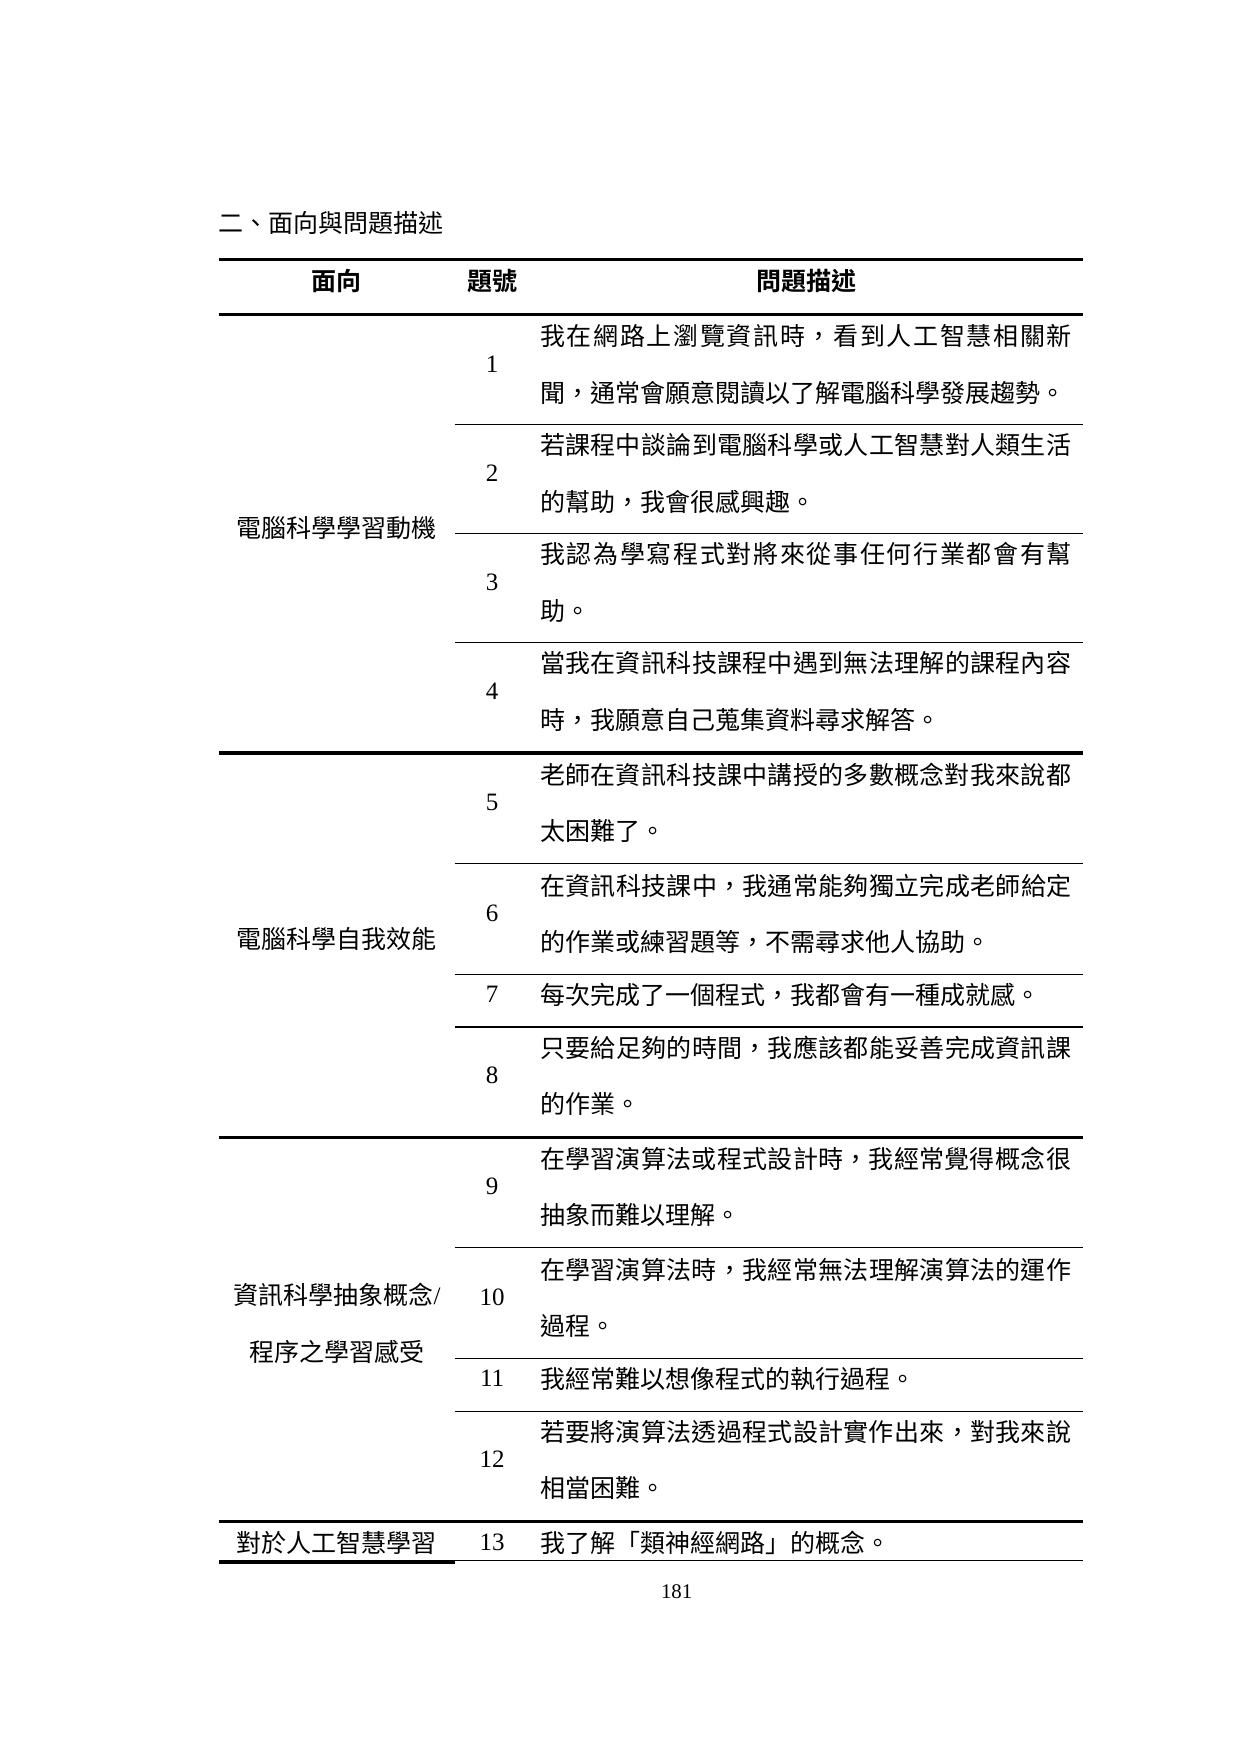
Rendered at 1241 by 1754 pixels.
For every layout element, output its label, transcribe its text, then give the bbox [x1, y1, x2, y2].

table_cell 電腦科學學習動機 [219, 316, 455, 751]
table_cell 5 [455, 755, 529, 862]
table_cell 11 [455, 1359, 529, 1411]
table_cell 每次完成了一個程式，我都會有一種成就感。 [529, 975, 1083, 1026]
table_cell 在資訊科技課中，我通常能夠獨立完成老師給定的作業或練習題等，不需尋求他人協助。 [529, 864, 1083, 974]
table_cell 老師在資訊科技課中講授的多數概念對我來說都太困難了。 [529, 755, 1083, 862]
table_cell 資訊科學抽象概念/程序之學習感受 [219, 1139, 455, 1520]
table_cell 2 [455, 425, 529, 533]
table_cell 對於人工智慧學習自我評鑑 [219, 1523, 455, 1560]
table_cell 電腦科學自我效能 [219, 755, 455, 1136]
table_cell 在學習演算法時，我經常無法理解演算法的運作過程。 [529, 1248, 1083, 1358]
table_cell 1 [455, 316, 529, 424]
text 二、面向與問題描述 [218, 202, 1092, 240]
table_header 題號 [455, 261, 529, 313]
table_cell 10 [455, 1248, 529, 1358]
table_header 面向 [219, 261, 455, 313]
table_cell 8 [455, 1028, 529, 1136]
table_cell 我認為學寫程式對將來從事任何行業都會有幫助。 [529, 534, 1083, 642]
table_cell 9 [455, 1139, 529, 1247]
table_cell 13 [455, 1523, 529, 1560]
table_cell 6 [455, 864, 529, 974]
table_cell 7 [455, 975, 529, 1026]
table_cell 我經常難以想像程式的執行過程。 [529, 1359, 1083, 1411]
table_cell 12 [455, 1412, 529, 1520]
table_cell 3 [455, 534, 529, 642]
table_header 問題描述 [529, 261, 1083, 313]
table_cell 若課程中談論到電腦科學或人工智慧對人類生活的幫助，我會很感興趣。 [529, 425, 1083, 533]
table_cell 4 [455, 643, 529, 751]
table_cell 若要將演算法透過程式設計實作出來，對我來說相當困難。 [529, 1412, 1083, 1520]
table_cell 我在網路上瀏覽資訊時，看到人工智慧相關新聞，通常會願意閱讀以了解電腦科學發展趨勢。 [529, 316, 1083, 424]
table_cell 在學習演算法或程式設計時，我經常覺得概念很抽象而難以理解。 [529, 1139, 1083, 1247]
table_cell 只要給足夠的時間，我應該都能妥善完成資訊課的作業。 [529, 1028, 1083, 1136]
table_cell 我了解「類神經網路」的概念。 [529, 1523, 1083, 1560]
table_cell 當我在資訊科技課程中遇到無法理解的課程內容時，我願意自己蒐集資料尋求解答。 [529, 643, 1083, 751]
